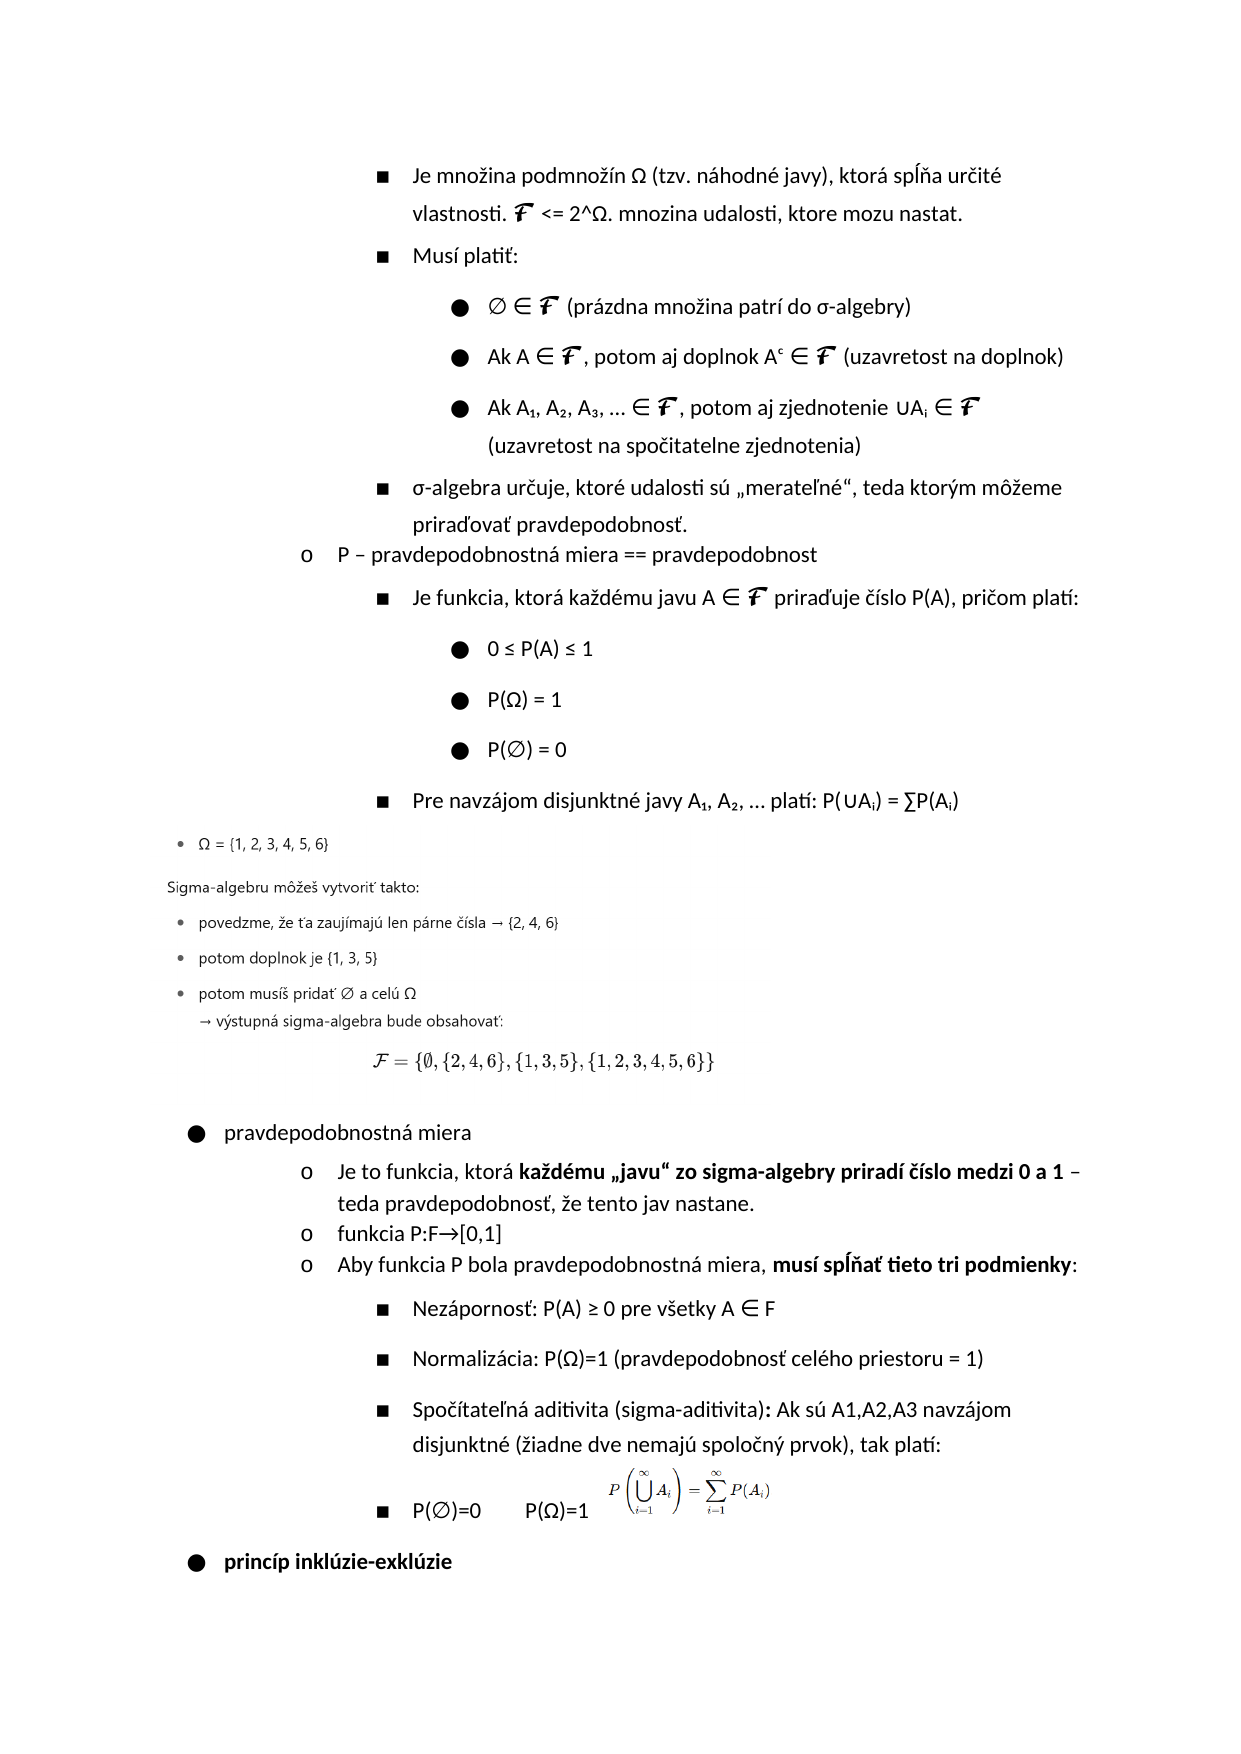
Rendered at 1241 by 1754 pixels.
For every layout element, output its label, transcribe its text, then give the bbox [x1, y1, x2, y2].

list pravdepodobnostná miera [186, 1107, 1090, 1154]
list Ak A ∈ 𝓕, potom aj doplnok Aᶜ ∈ 𝓕 (uzavretost na doplnok) [450, 331, 1090, 378]
list funkcia P:F→[0,1] [300, 1219, 1090, 1248]
list P(Ω) = 1 [450, 673, 1090, 720]
list Je funkcia, ktorá každému javu A ∈ 𝓕 priraďuje číslo P(A), pričom platí: [375, 572, 1090, 619]
list σ-algebra určuje, ktoré udalosti sú „merateľné“, teda ktorým môžeme priraďovať pravdepodobnosť. [375, 461, 1090, 538]
list ∅ ∈ 𝓕 (prázdna množina patrí do σ-algebry) [450, 280, 1090, 327]
list princíp inklúzie-exklúzie [186, 1536, 1090, 1583]
list Aby funkcia P bola pravdepodobnostná miera, musí spĺňať tieto tri podmienky: [300, 1251, 1090, 1280]
picture [600, 1458, 772, 1519]
list Normalizácia: P(Ω)=1 (pravdepodobnosť celého priestoru = 1) [375, 1333, 1090, 1380]
list Je to funkcia, ktorá každému „javu“ zo sigma-algebry priradí číslo medzi 0 a 1 – teda pravdepodobnosť, že tento jav nastane. [300, 1157, 1090, 1217]
list Pre navzájom disjunktné javy A₁, A₂, … platí: P(∪Aᵢ) = ∑P(Aᵢ) [375, 775, 1090, 822]
list 0 ≤ P(A) ≤ 1 [450, 622, 1090, 669]
picture [150, 825, 772, 1105]
list Nezápornosť: P(A) ≥ 0 pre všetky A ∈ F [375, 1282, 1090, 1329]
list P(∅) = 0 [450, 724, 1090, 771]
list P – pravdepodobnostná miera == pravdepodobnost [300, 540, 1090, 569]
list Musí platiť: [375, 229, 1090, 276]
list P(∅)=0 P(Ω)=1 [375, 1458, 1090, 1532]
list Spočítateľná aditivita (sigma-aditivita): Ak sú A1,A2,A3 navzájom disjunktné (žiadne dve nemajú spoločný prvok), tak platí: [375, 1383, 1090, 1458]
list Je množina podmnožín Ω (tzv. náhodné javy), ktorá spĺňa určité vlastnosti. 𝓕 <= 2^Ω. mnozina udalosti, ktore mozu nastat. [375, 150, 1090, 227]
list Ak A₁, A₂, A₃, … ∈ 𝓕, potom aj zjednotenie ∪Aᵢ ∈ 𝓕 (uzavretost na spočitatelne zjednotenia) [450, 382, 1090, 459]
